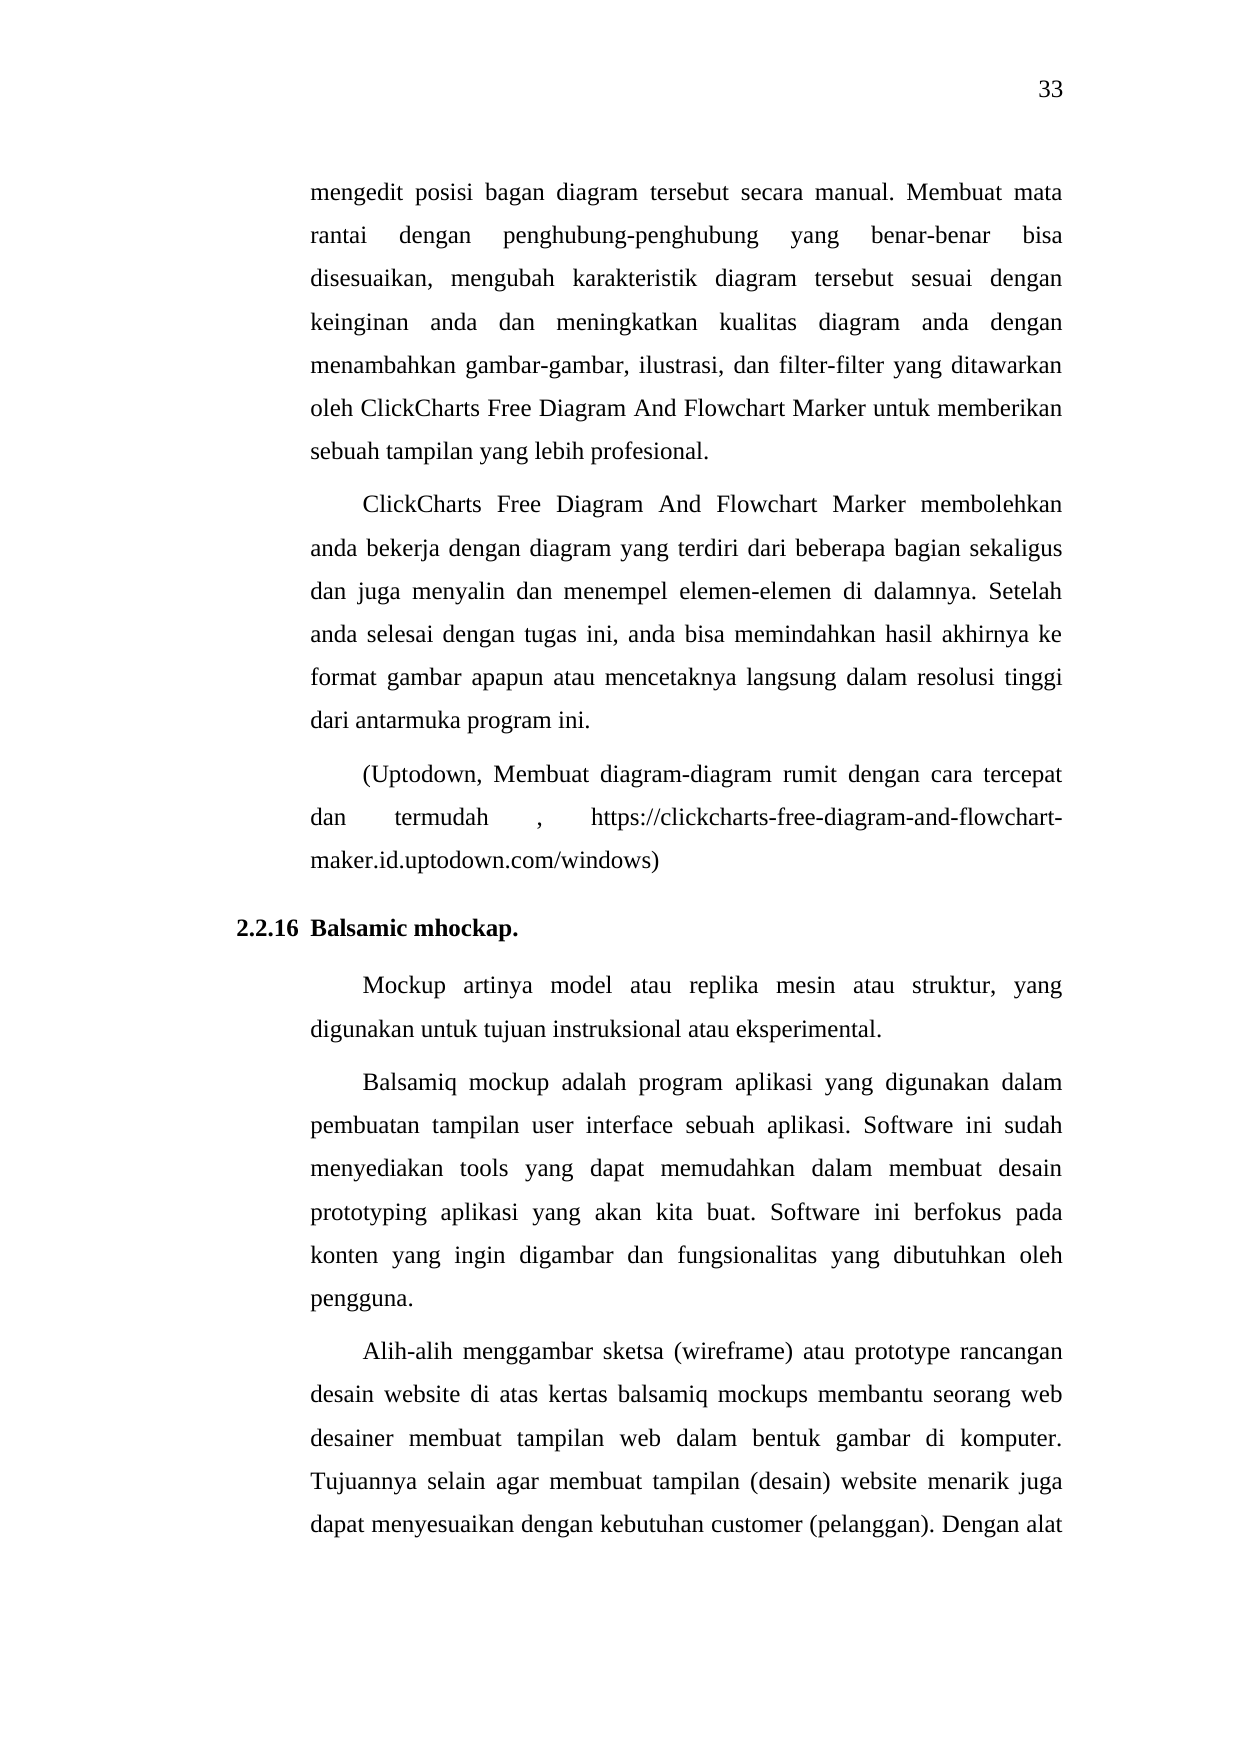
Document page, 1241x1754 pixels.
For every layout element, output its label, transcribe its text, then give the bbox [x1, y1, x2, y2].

text (Uptodown, Membuat diagram-diagram rumit dengan cara tercepat dan termudah , https://clickcharts-free-diagram-and-flowchart-maker.id.uptodown.com/windows) [310, 759, 1063, 874]
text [310, 177, 1063, 465]
text Balsamiq mockup adalah program aplikasi yang digunakan dalam pembuatan tampilan user interface sebuah aplikasi. Software ini sudah menyediakan tools yang dapat memudahkan dalam membuat desain prototyping aplikasi yang akan kita buat. Software ini berfokus pada konten yang ingin digambar dan fungsionalitas yang dibutuhkan oleh pengguna. [310, 1067, 1063, 1312]
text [310, 1336, 1063, 1538]
text Mockup artinya model atau replika mesin atau struktur, yang digunakan untuk tujuan instruksional atau eksperimental. [310, 971, 1063, 1042]
subtitle Balsamic mhockap. [236, 913, 1063, 942]
text ClickCharts Free Diagram And Flowchart Marker membolehkan anda bekerja dengan diagram yang terdiri dari beberapa bagian sekaligus dan juga menyalin dan menempel elemen-elemen di dalamnya. Setelah anda selesai dengan tugas ini, anda bisa memindahkan hasil akhirnya ke format gambar apapun atau mencetaknya langsung dalam resolusi tinggi dari antarmuka program ini. [310, 489, 1063, 734]
